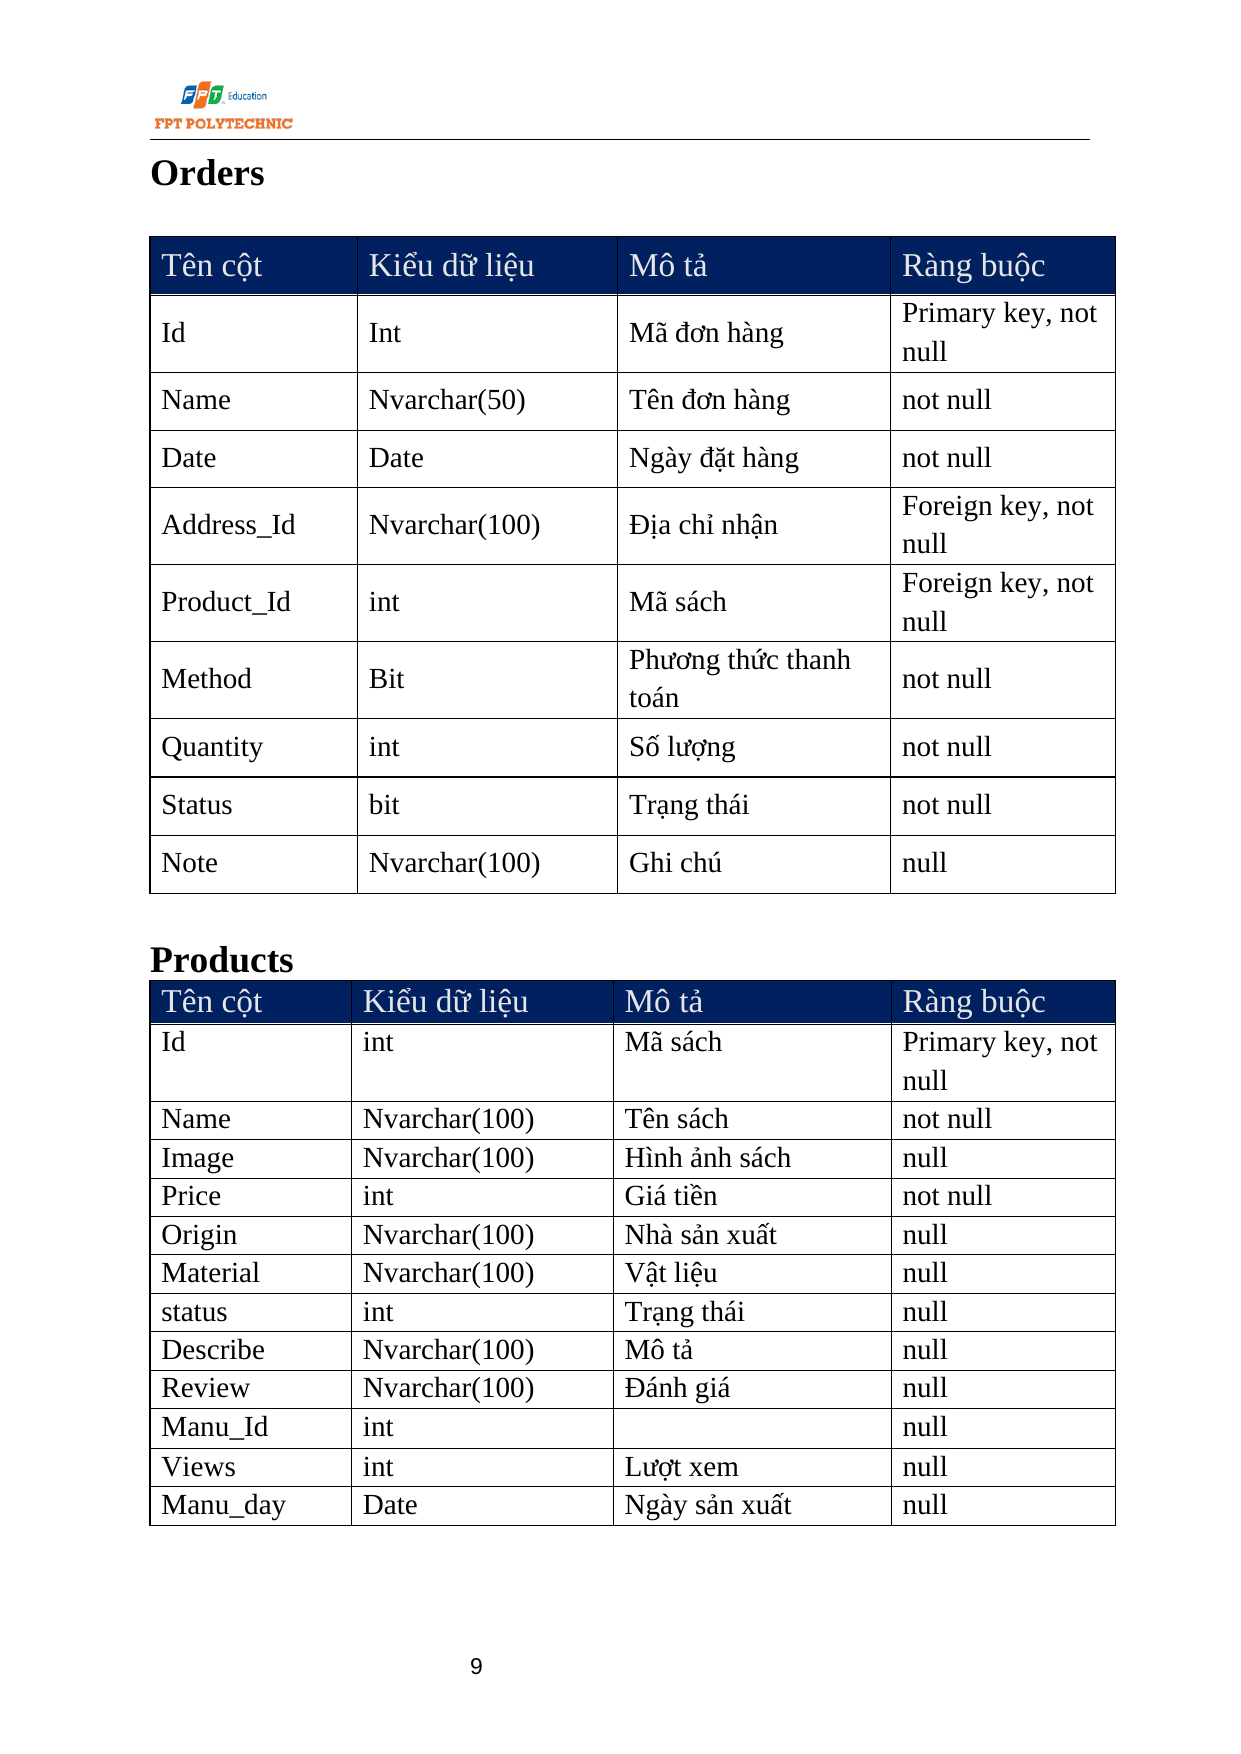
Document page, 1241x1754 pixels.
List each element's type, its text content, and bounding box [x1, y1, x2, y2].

table_cell int [352, 1409, 613, 1448]
table_cell Nvarchar(100) [358, 836, 617, 893]
table_cell Foreign key, not null [891, 565, 1115, 641]
table_cell Nvarchar(50) [358, 373, 617, 430]
table_cell Price [151, 1179, 351, 1216]
table_cell int [358, 719, 617, 776]
table_cell Name [151, 1102, 351, 1139]
table_cell Mã đơn hàng [618, 296, 890, 372]
table_cell not null [891, 373, 1115, 430]
table_cell Mã sách [614, 1025, 891, 1101]
table_cell Manu_day [151, 1487, 351, 1524]
table_cell not null [891, 778, 1115, 835]
table_cell Name [151, 373, 357, 430]
table_cell Trạng thái [618, 778, 890, 835]
text Products [150, 937, 1090, 980]
table_cell Nvarchar(100) [352, 1255, 613, 1293]
picture [150, 75, 297, 139]
table_cell status [151, 1294, 351, 1331]
table_cell Nvarchar(100) [352, 1332, 613, 1369]
table_cell int [352, 1179, 613, 1216]
table_cell null [892, 1332, 1115, 1369]
table_cell null [892, 1371, 1115, 1408]
table_cell Số lượng [618, 719, 890, 776]
table_cell Int [358, 296, 617, 372]
table_cell Image [151, 1140, 351, 1177]
table_cell Date [358, 431, 617, 487]
table_cell Foreign key, not null [891, 488, 1115, 564]
table_cell Manu_Id [151, 1409, 351, 1448]
table_cell not null [892, 1102, 1115, 1139]
table_cell Nvarchar(100) [352, 1371, 613, 1408]
table_cell Nvarchar(100) [352, 1102, 613, 1139]
table_cell Note [151, 836, 357, 893]
table_cell not null [891, 431, 1115, 487]
table_cell Id [151, 1025, 351, 1101]
table_cell Nvarchar(100) [358, 488, 617, 564]
table_header Ràng buộc [891, 237, 1115, 294]
table_cell Hình ảnh sách [614, 1140, 891, 1177]
table_cell null [892, 1449, 1115, 1486]
table_cell Ngày đặt hàng [618, 431, 890, 487]
table_cell int [352, 1294, 613, 1331]
table_cell Trạng thái [614, 1294, 891, 1331]
table_cell Vật liệu [614, 1255, 891, 1293]
table_cell null [892, 1294, 1115, 1331]
table_cell Nvarchar(100) [352, 1140, 613, 1177]
table_cell Review [151, 1371, 351, 1408]
table_cell Mô tả [614, 1332, 891, 1369]
table_cell Id [151, 296, 357, 372]
table_cell Status [151, 778, 357, 835]
table_header Ràng buộc [892, 981, 1115, 1023]
table_cell Nhà sản xuất [614, 1217, 891, 1254]
table_cell not null [891, 642, 1115, 718]
table_cell Primary key, not null [892, 1025, 1115, 1101]
table_cell Primary key, not null [891, 296, 1115, 372]
table_cell Giá tiền [614, 1179, 891, 1216]
text Orders [150, 150, 1090, 193]
table_header Kiểu dữ liệu [352, 981, 613, 1023]
table_header Tên cột [151, 237, 357, 294]
table_cell Lượt xem [614, 1449, 891, 1486]
table_cell Nvarchar(100) [352, 1217, 613, 1254]
table_cell Material [151, 1255, 351, 1293]
table_cell Product_Id [151, 565, 357, 641]
table_cell Views [151, 1449, 351, 1486]
table_cell Ngày sản xuất [614, 1487, 891, 1524]
table_header Kiểu dữ liệu [358, 237, 617, 294]
table_cell Method [151, 642, 357, 718]
table_cell not null [891, 719, 1115, 776]
table_cell null [892, 1409, 1115, 1448]
table_cell null [892, 1217, 1115, 1254]
table_cell Địa chỉ nhận [618, 488, 890, 564]
table_cell int [358, 565, 617, 641]
table_cell Describe [151, 1332, 351, 1369]
table_cell Address_Id [151, 488, 357, 564]
table_cell null [892, 1255, 1115, 1293]
table_cell bit [358, 778, 617, 835]
table_cell Đánh giá [614, 1371, 891, 1408]
table_cell null [892, 1487, 1115, 1524]
table_cell Mã sách [618, 565, 890, 641]
table_cell Phương thức thanh toán [618, 642, 890, 718]
table_cell Quantity [151, 719, 357, 776]
table_header Tên cột [151, 981, 351, 1023]
table_cell Tên sách [614, 1102, 891, 1139]
table_cell [614, 1409, 891, 1448]
table_header Mô tả [618, 237, 890, 294]
table_cell Ghi chú [618, 836, 890, 893]
table_cell Origin [151, 1217, 351, 1254]
table_cell null [891, 836, 1115, 893]
table_cell Tên đơn hàng [618, 373, 890, 430]
table_cell Date [151, 431, 357, 487]
table_cell Bit [358, 642, 617, 718]
table_cell int [352, 1449, 613, 1486]
table_cell int [352, 1025, 613, 1101]
table_cell null [892, 1140, 1115, 1177]
table_header Mô tả [614, 981, 891, 1023]
table_cell Date [352, 1487, 613, 1524]
table_cell not null [892, 1179, 1115, 1216]
